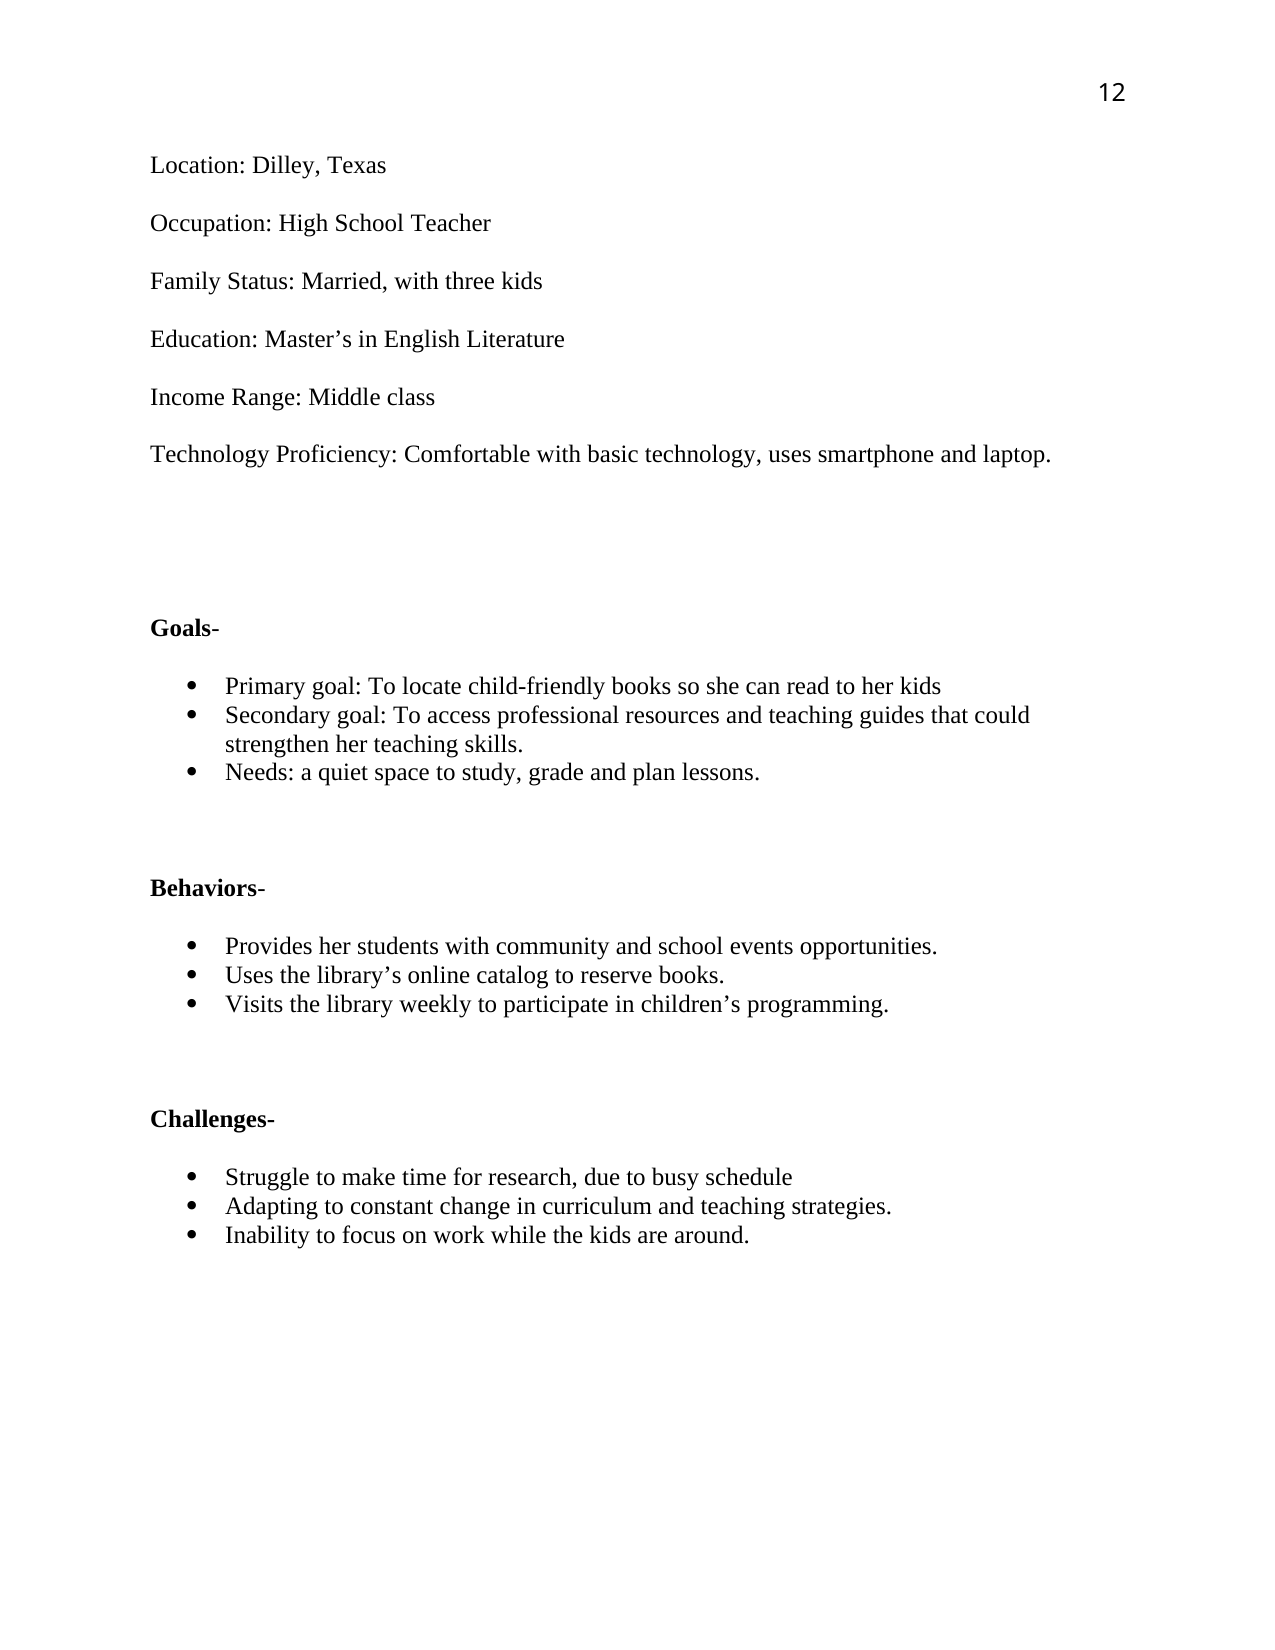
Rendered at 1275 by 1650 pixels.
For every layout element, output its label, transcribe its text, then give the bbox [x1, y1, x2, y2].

list Uses the library’s online catalog to reserve books. [187, 960, 1125, 989]
list Visits the library weekly to participate in children’s programming. [187, 989, 1125, 1017]
list Inability to focus on work while the kids are around. [187, 1220, 1125, 1249]
list Primary goal: To locate child-friendly books so she can read to her kids [187, 671, 1125, 700]
text Income Range: Middle class [150, 382, 1125, 410]
text Occupation: High School Teacher [150, 208, 1125, 237]
list Struggle to make time for research, due to busy schedule [187, 1162, 1125, 1191]
list Secondary goal: To access professional resources and teaching guides that could strengthen her teaching skills. [187, 700, 1125, 757]
text Goals- [150, 613, 1125, 642]
text Behaviors- [150, 873, 1125, 902]
text Location: Dilley, Texas [150, 150, 1125, 179]
list Needs: a quiet space to study, grade and plan lessons. [187, 757, 1125, 786]
list Adapting to constant change in curriculum and teaching strategies. [187, 1191, 1125, 1220]
text Education: Master’s in English Literature [150, 324, 1125, 352]
text Family Status: Married, with three kids [150, 266, 1125, 294]
text Technology Proficiency: Comfortable with basic technology, uses smartphone and laptop. [150, 439, 1125, 468]
list Provides her students with community and school events opportunities. [187, 931, 1125, 960]
text Challenges- [150, 1104, 1125, 1133]
